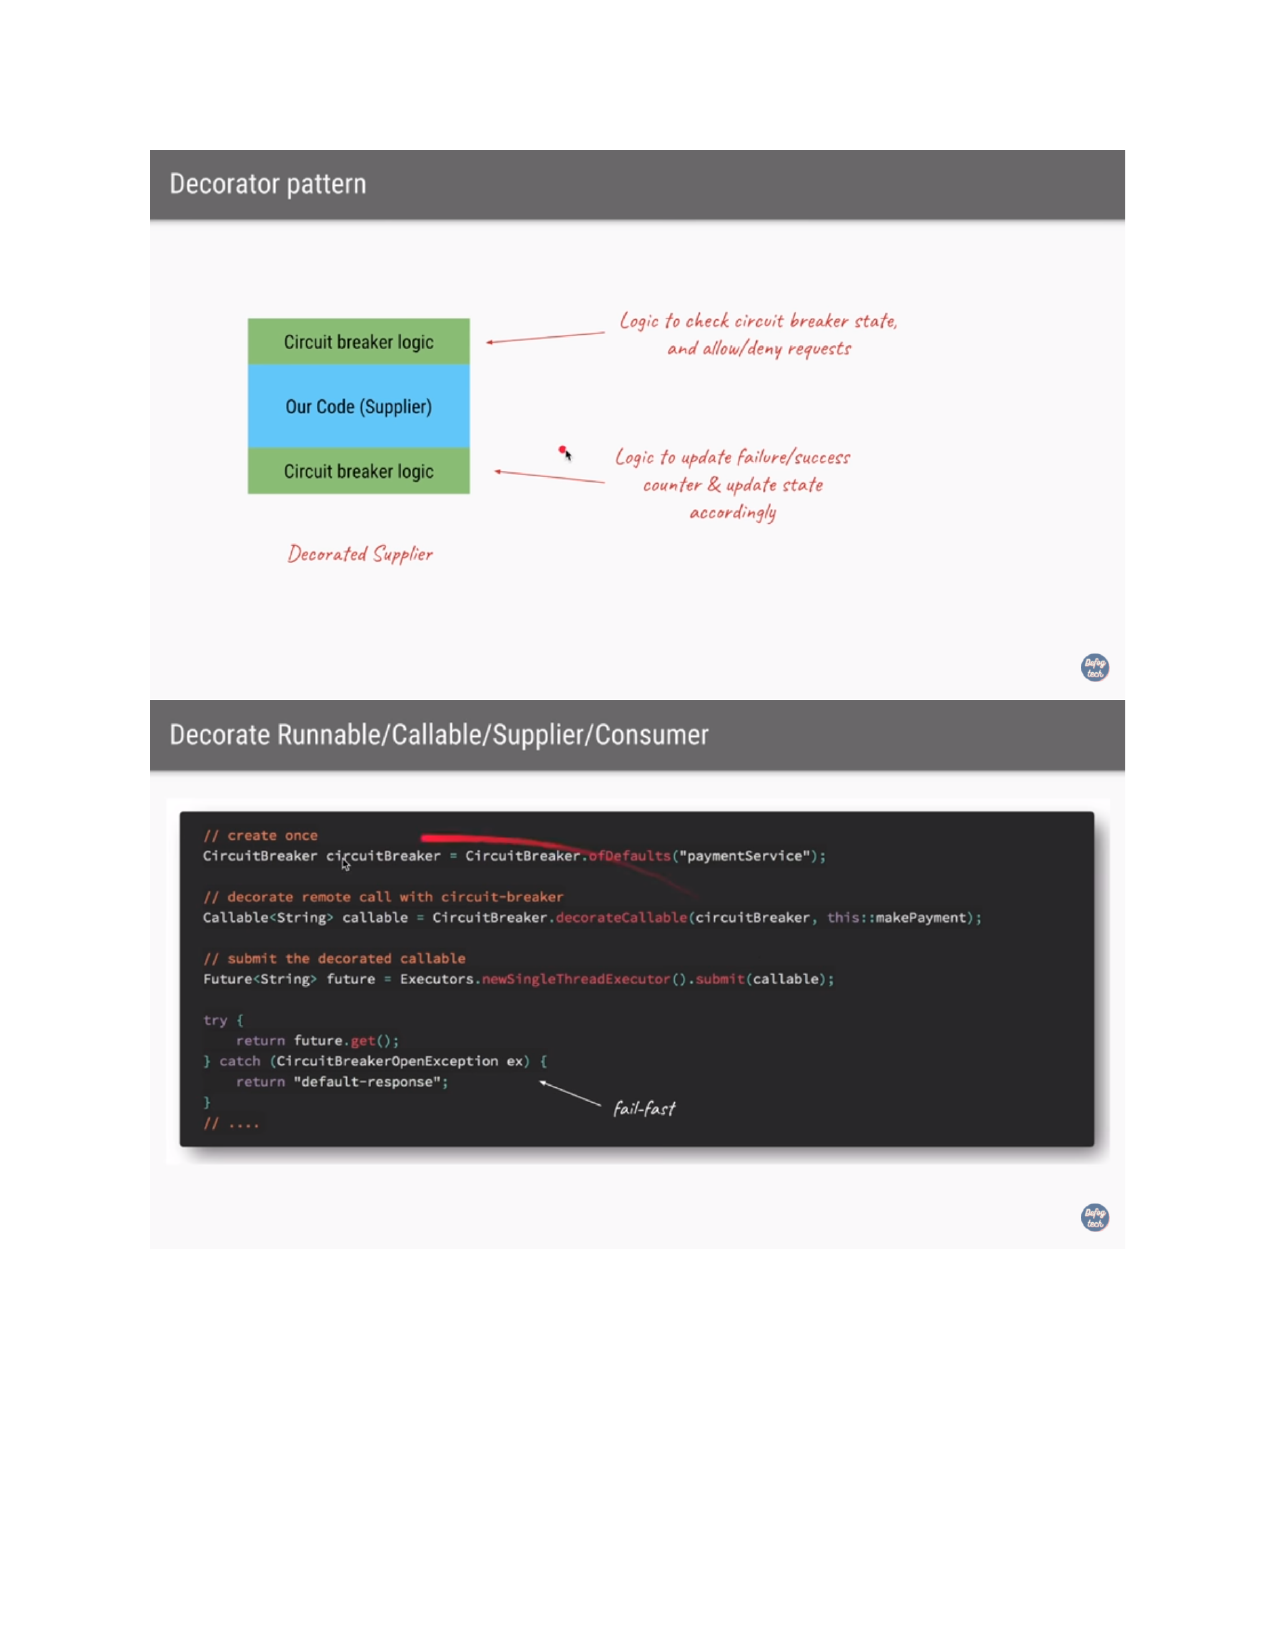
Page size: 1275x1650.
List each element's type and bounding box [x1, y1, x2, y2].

picture [150, 150, 1125, 699]
picture [150, 700, 1125, 1249]
